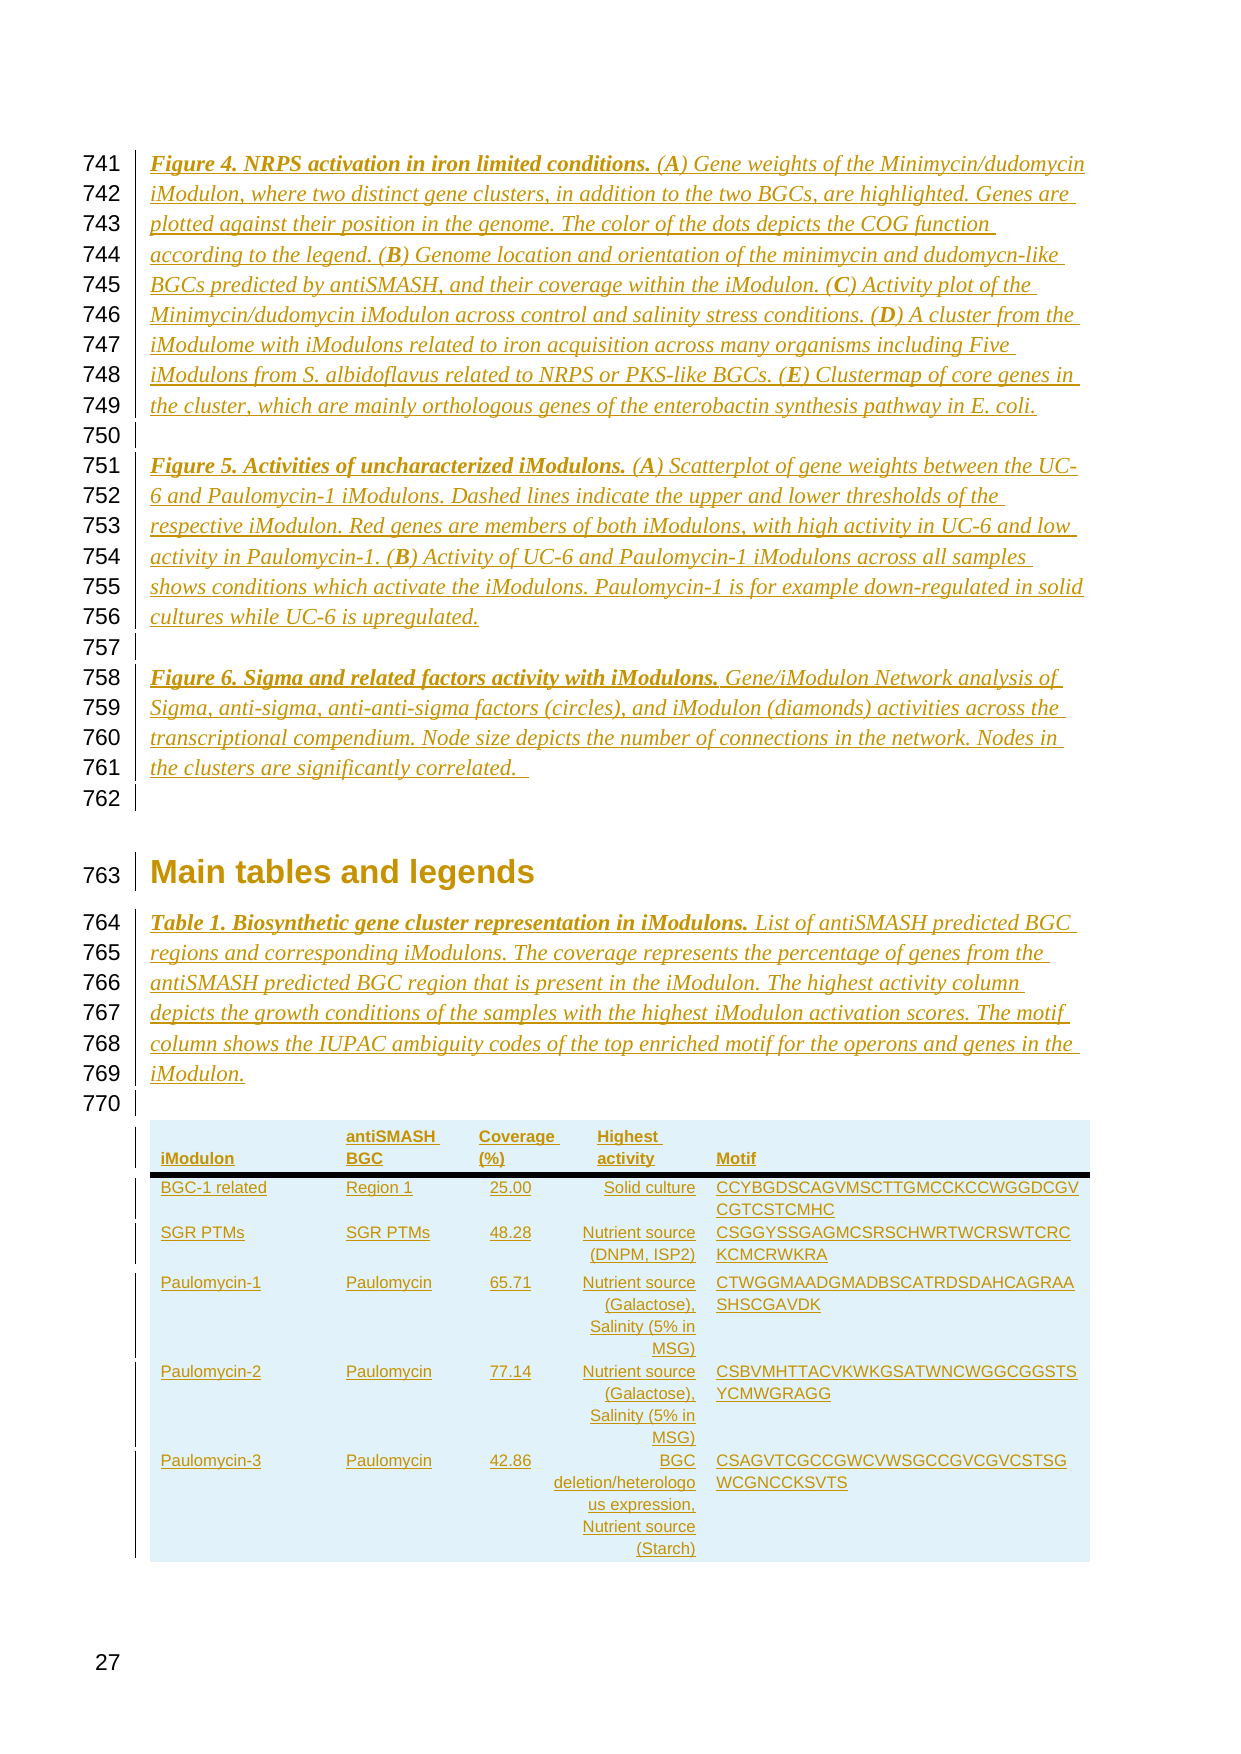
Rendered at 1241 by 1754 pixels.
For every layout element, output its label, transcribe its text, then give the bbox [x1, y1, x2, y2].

subtitle Main tables and legends [150, 852, 1090, 891]
